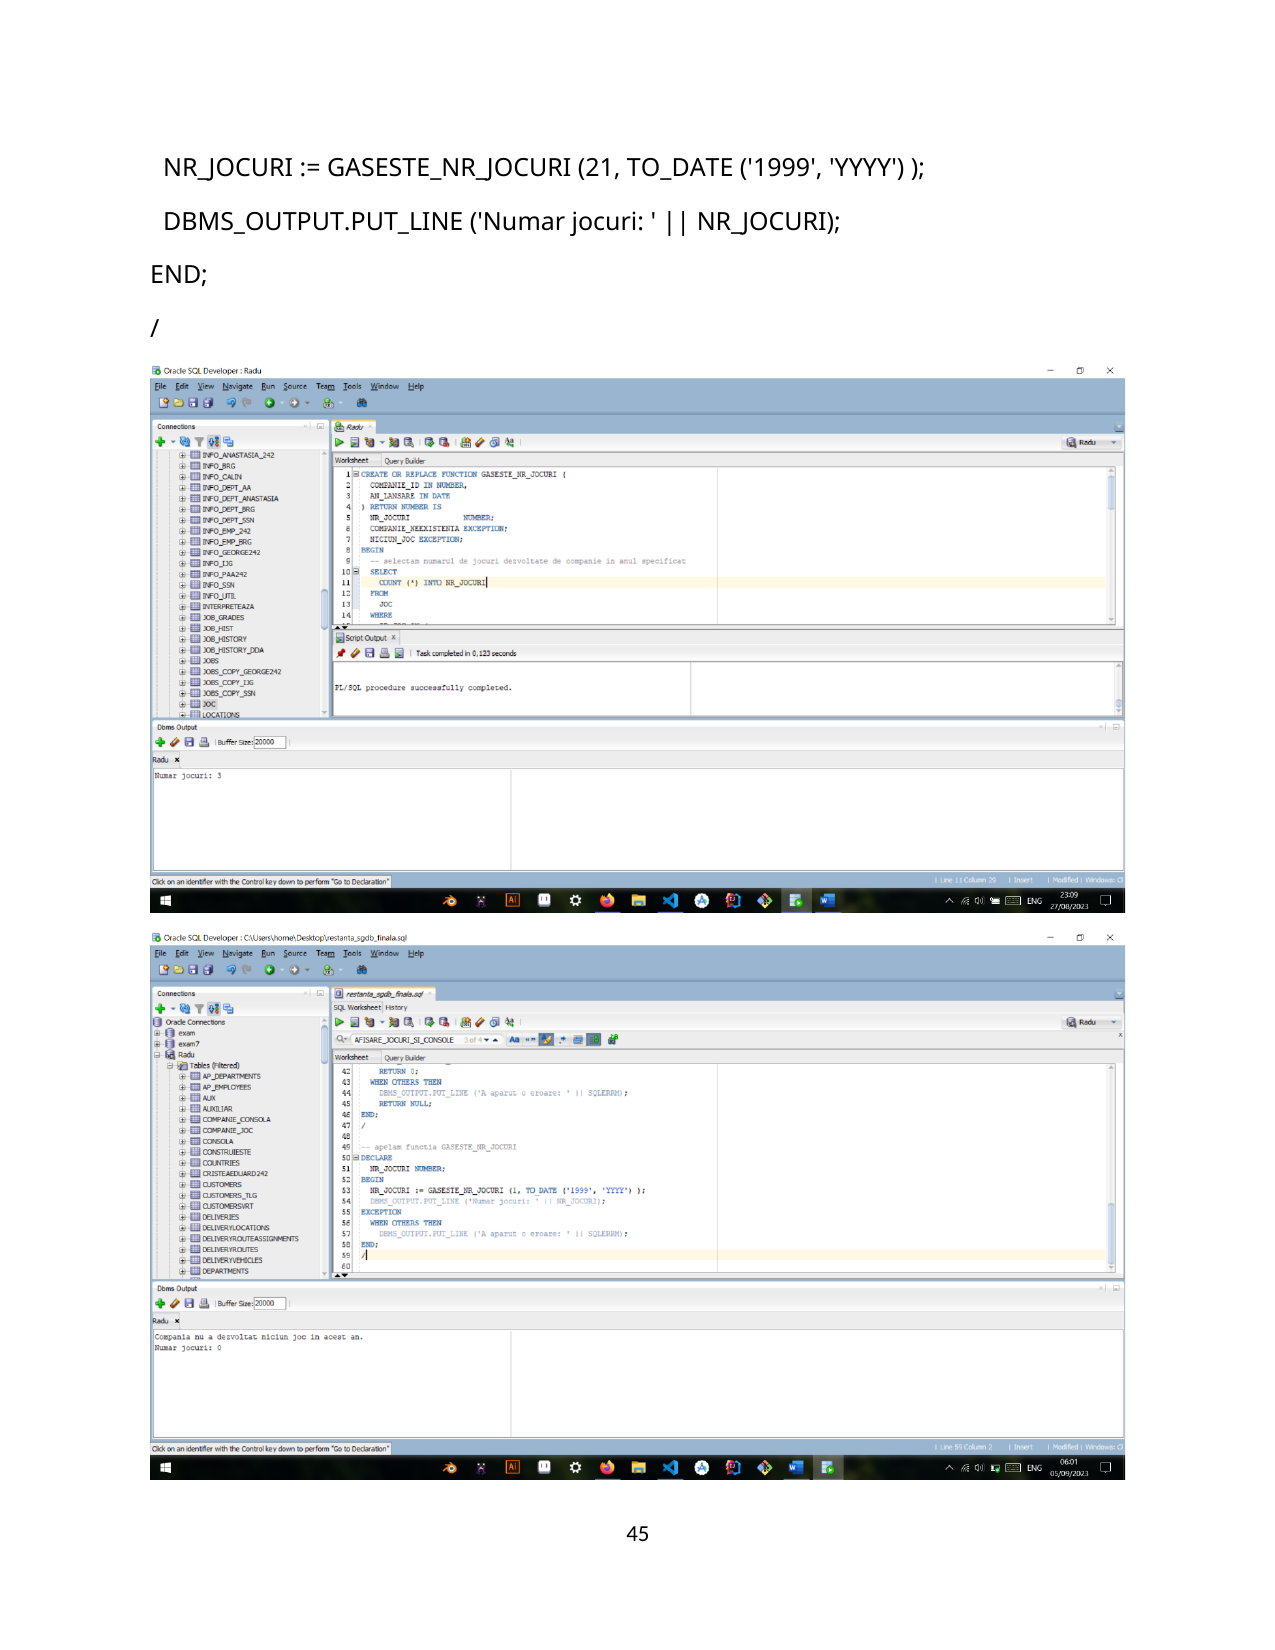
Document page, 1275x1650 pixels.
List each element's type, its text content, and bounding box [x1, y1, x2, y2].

picture [150, 363, 1125, 913]
text DBMS_OUTPUT.PUT_LINE ('Numar jocuri: ' || NR_JOCURI); [150, 203, 1125, 237]
picture [150, 931, 1125, 1480]
text / [150, 310, 1125, 344]
text END; [150, 257, 1125, 291]
text NR_JOCURI := GASESTE_NR_JOCURI (21, TO_DATE ('1999', 'YYYY') ); [150, 150, 1125, 184]
